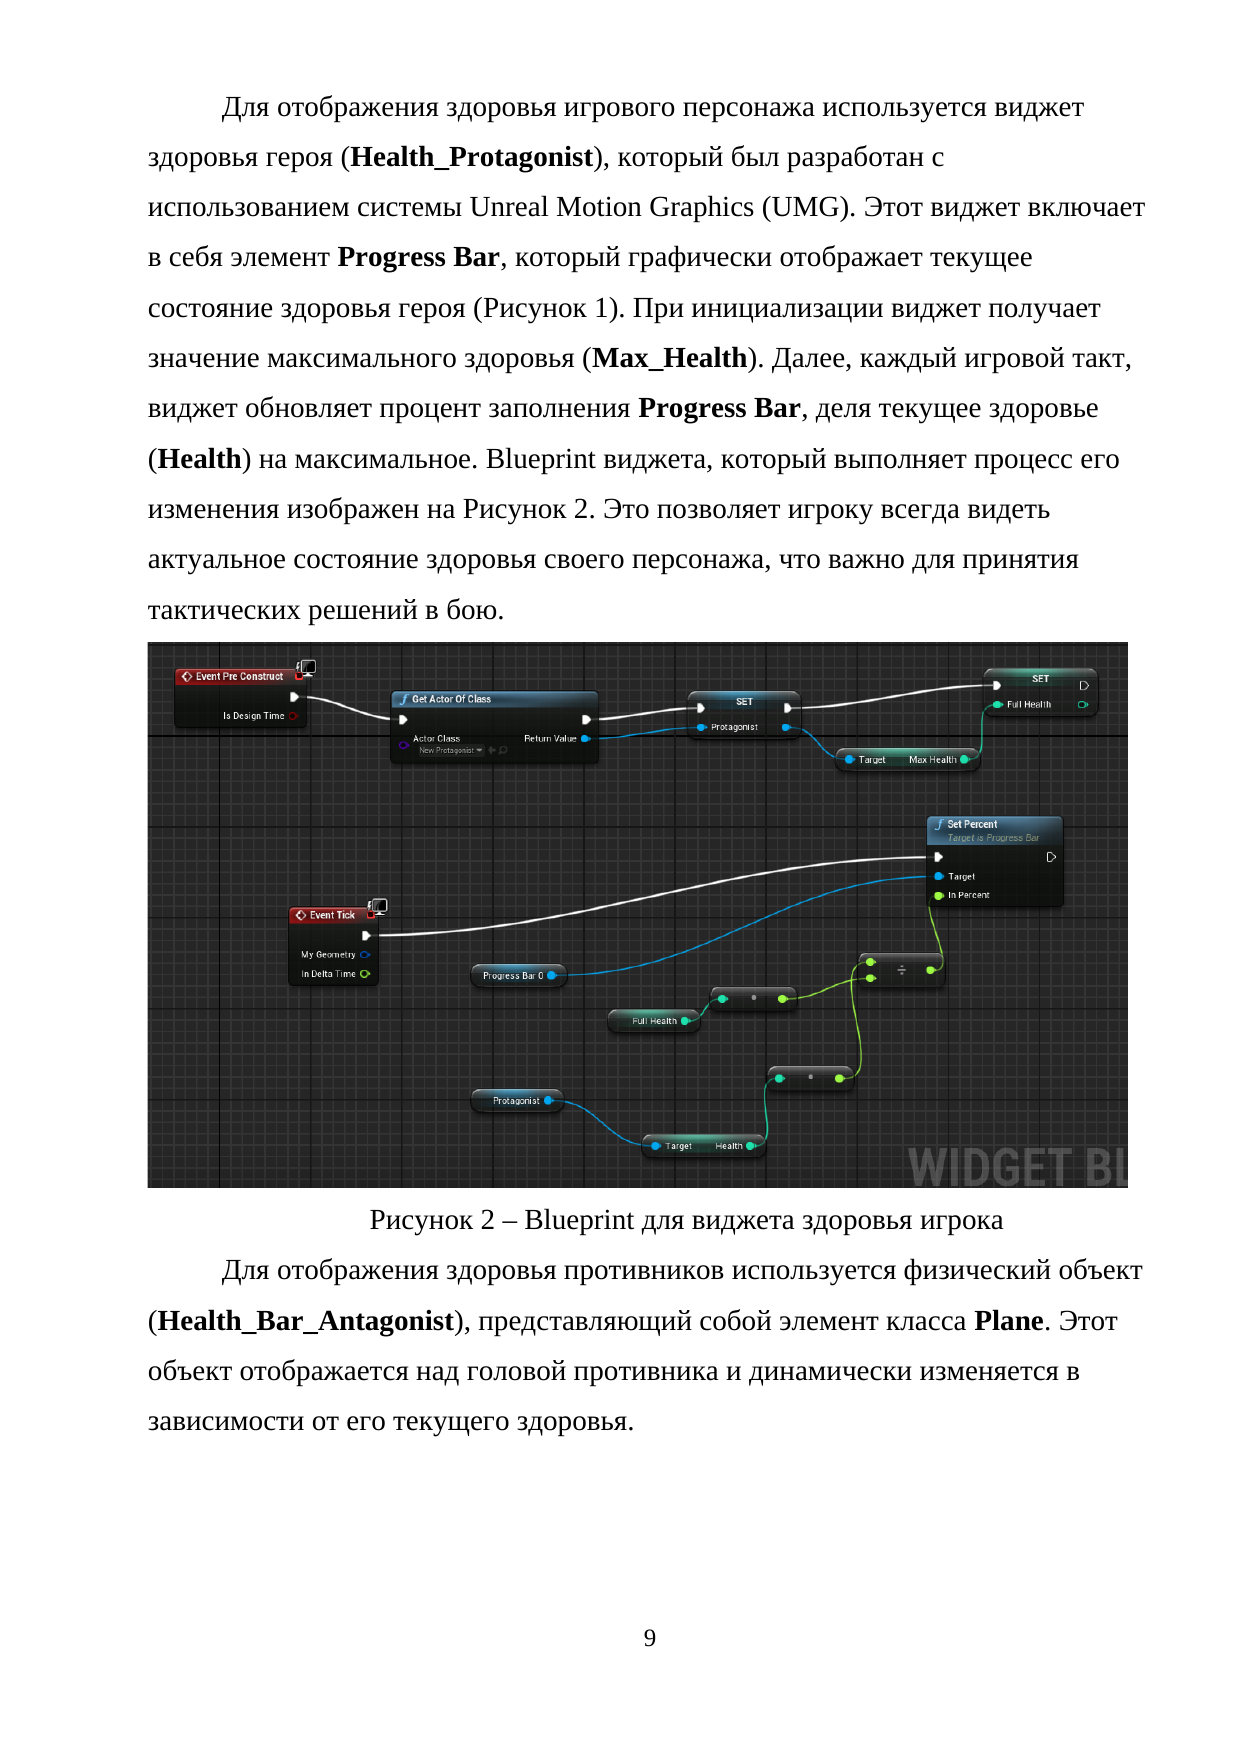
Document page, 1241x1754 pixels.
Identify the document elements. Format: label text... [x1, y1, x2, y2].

text Рисунок 2 – Blueprint для виджета здоровья игрока [148, 1202, 1152, 1236]
picture [147, 642, 1128, 1188]
text Для отображения здоровья противников используется физический объект (Health_Bar_Antagonist), представляющий собой элемент класса Plane. Этот объект отображается над головой противника и динамически изменяется в зависимости от его текущего здоровья. [148, 1252, 1152, 1437]
text Для отображения здоровья игрового персонажа используется виджет здоровья героя (Health_Protagonist), который был разработан с использованием системы Unreal Motion Graphics (UMG). Этот виджет включает в себя элемент Progress Bar, который графически отображает текущее состояние здоровья героя (Рисунок 1). При инициализации виджет получает значение максимального здоровья (Max_Health). Далее, каждый игровой такт, виджет обновляет процент заполнения Progress Bar, деля текущее здоровье (Health) на максимальное. Blueprint виджета, который выполняет процесс его изменения изображен на Рисунок 2. Это позволяет игроку всегда видеть актуальное состояние здоровья своего персонажа, что важно для принятия тактических решений в бою. [148, 89, 1152, 625]
